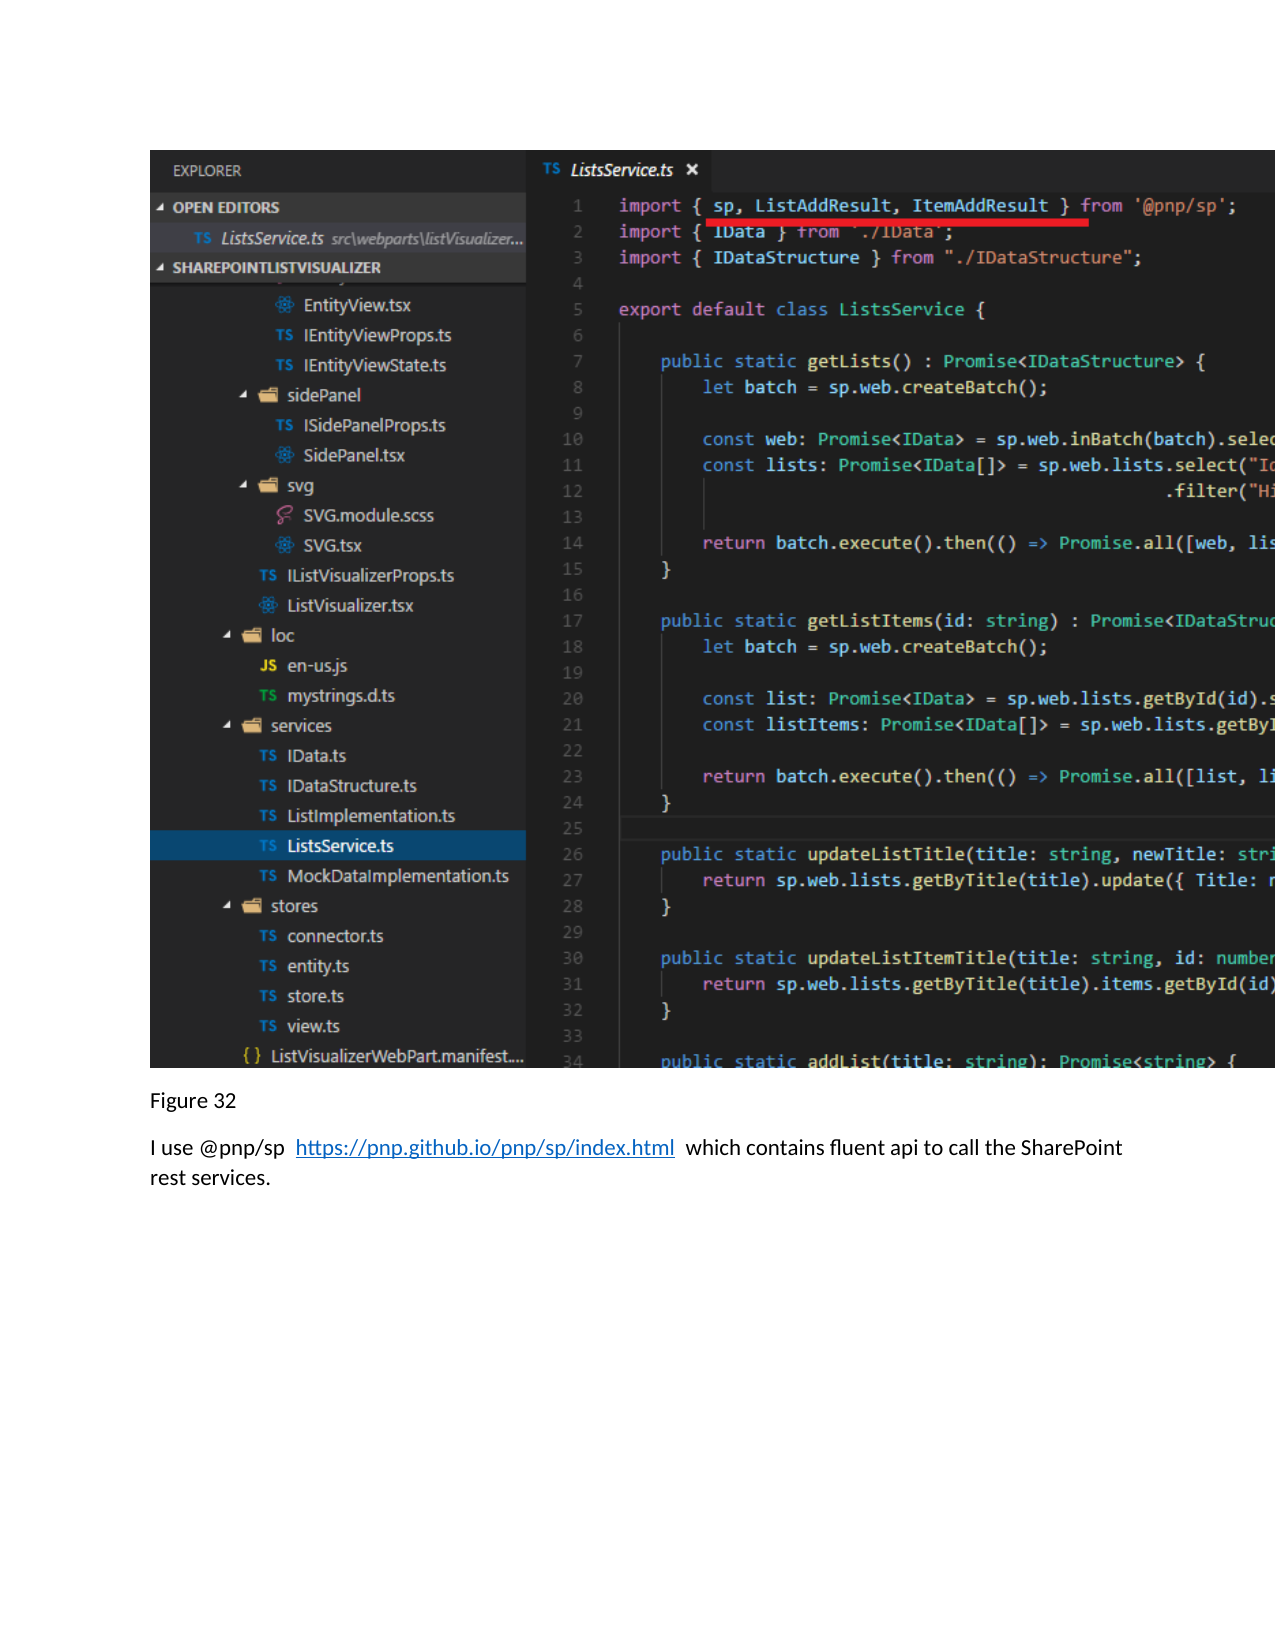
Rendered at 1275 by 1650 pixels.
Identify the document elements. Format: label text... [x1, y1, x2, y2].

text Figure 32 [150, 1086, 1125, 1114]
picture [150, 150, 1275, 1068]
text I use @pnp/sp https://pnp.github.io/pnp/sp/index.html which contains fluent api to call the SharePoint rest services. [150, 1133, 1125, 1191]
